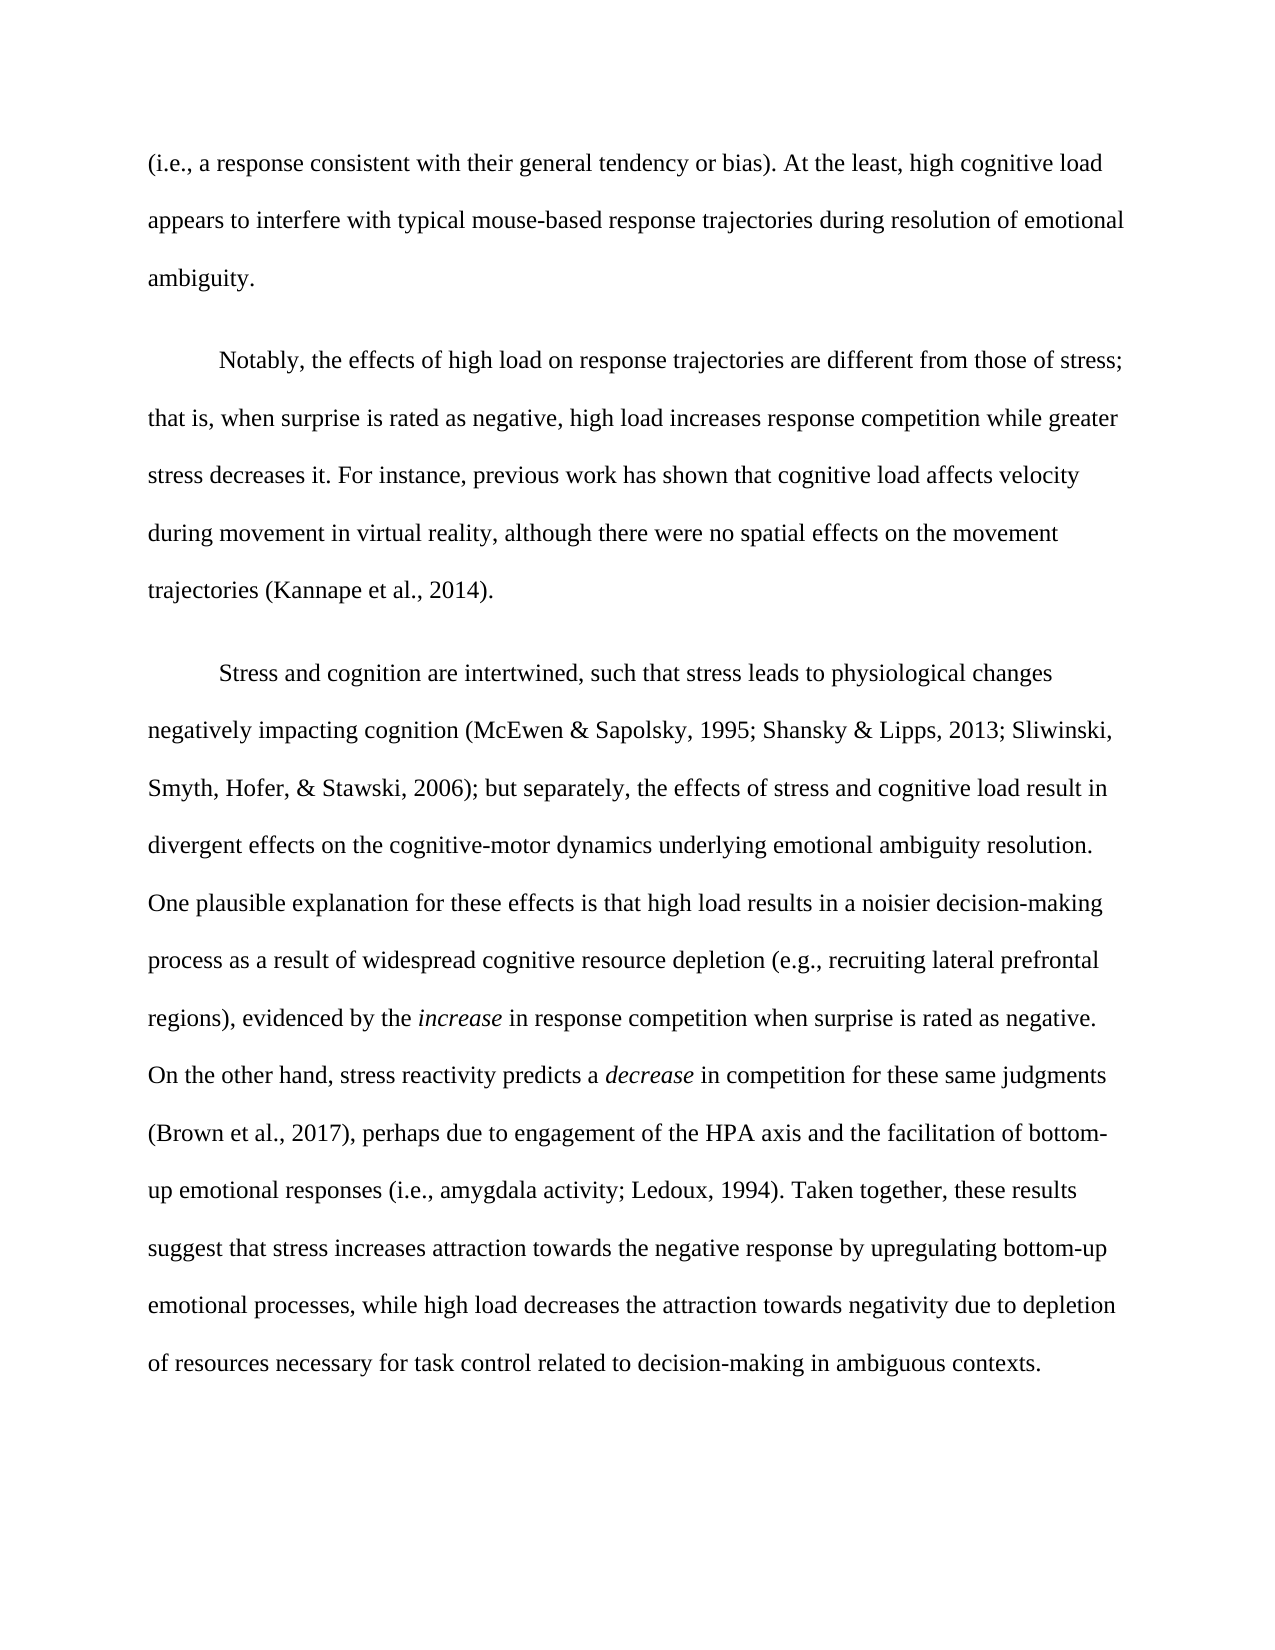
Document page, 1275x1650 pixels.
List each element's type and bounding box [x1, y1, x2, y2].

text [148, 148, 1127, 291]
